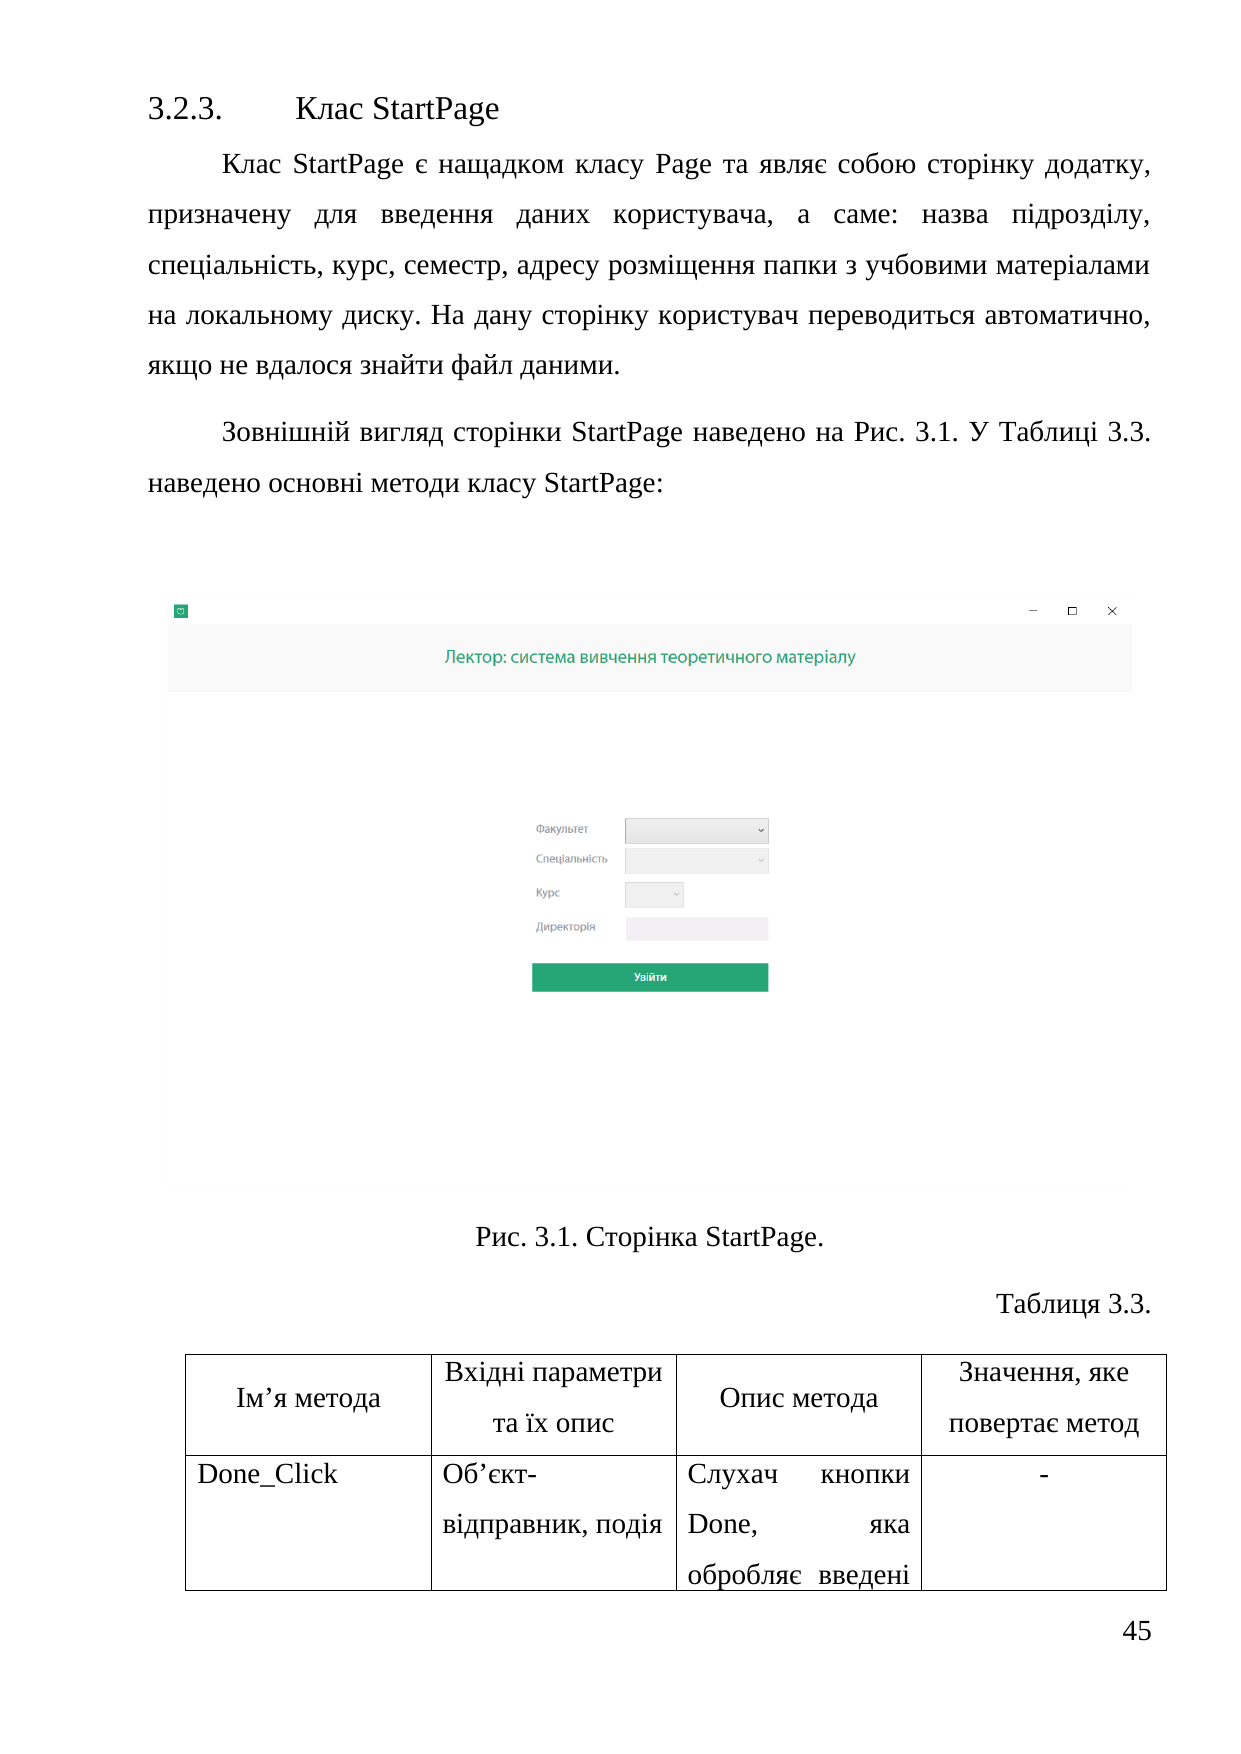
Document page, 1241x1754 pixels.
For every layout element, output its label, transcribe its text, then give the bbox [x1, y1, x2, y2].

text Таблиця 3.3. [148, 1287, 1152, 1320]
text Зовнішній вигляд сторінки StartPage наведено на Рис. 3.1. У Таблиці 3.3. наведено основні методи класу StartPage: [148, 414, 1152, 498]
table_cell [432, 1456, 676, 1590]
text Клас StartPage є нащадком класу Page та являє собою сторінку додатку, призначену для введення даних користувача, а саме: назва підрозділу, спеціальність, курс, семестр, адресу розміщення папки з учбовими матеріалами на локальному диску. На дану сторінку користувач переводиться автоматично, якщо не вдалося знайти файл даними. [148, 146, 1152, 381]
table_header Вхідні параметри та їх опис [432, 1355, 676, 1455]
table_header Значення, яке повертає метод [922, 1355, 1166, 1455]
text Рис. 3.1. Сторінка StartPage. [148, 1219, 1152, 1253]
table_cell - [922, 1456, 1166, 1590]
table_header Опис метода [677, 1355, 921, 1455]
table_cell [677, 1456, 921, 1590]
subtitle Клас StartPage [148, 89, 1152, 127]
picture [167, 598, 1133, 1187]
table_cell Done_Click [186, 1456, 431, 1590]
table_header Ім’я метода [186, 1355, 431, 1455]
